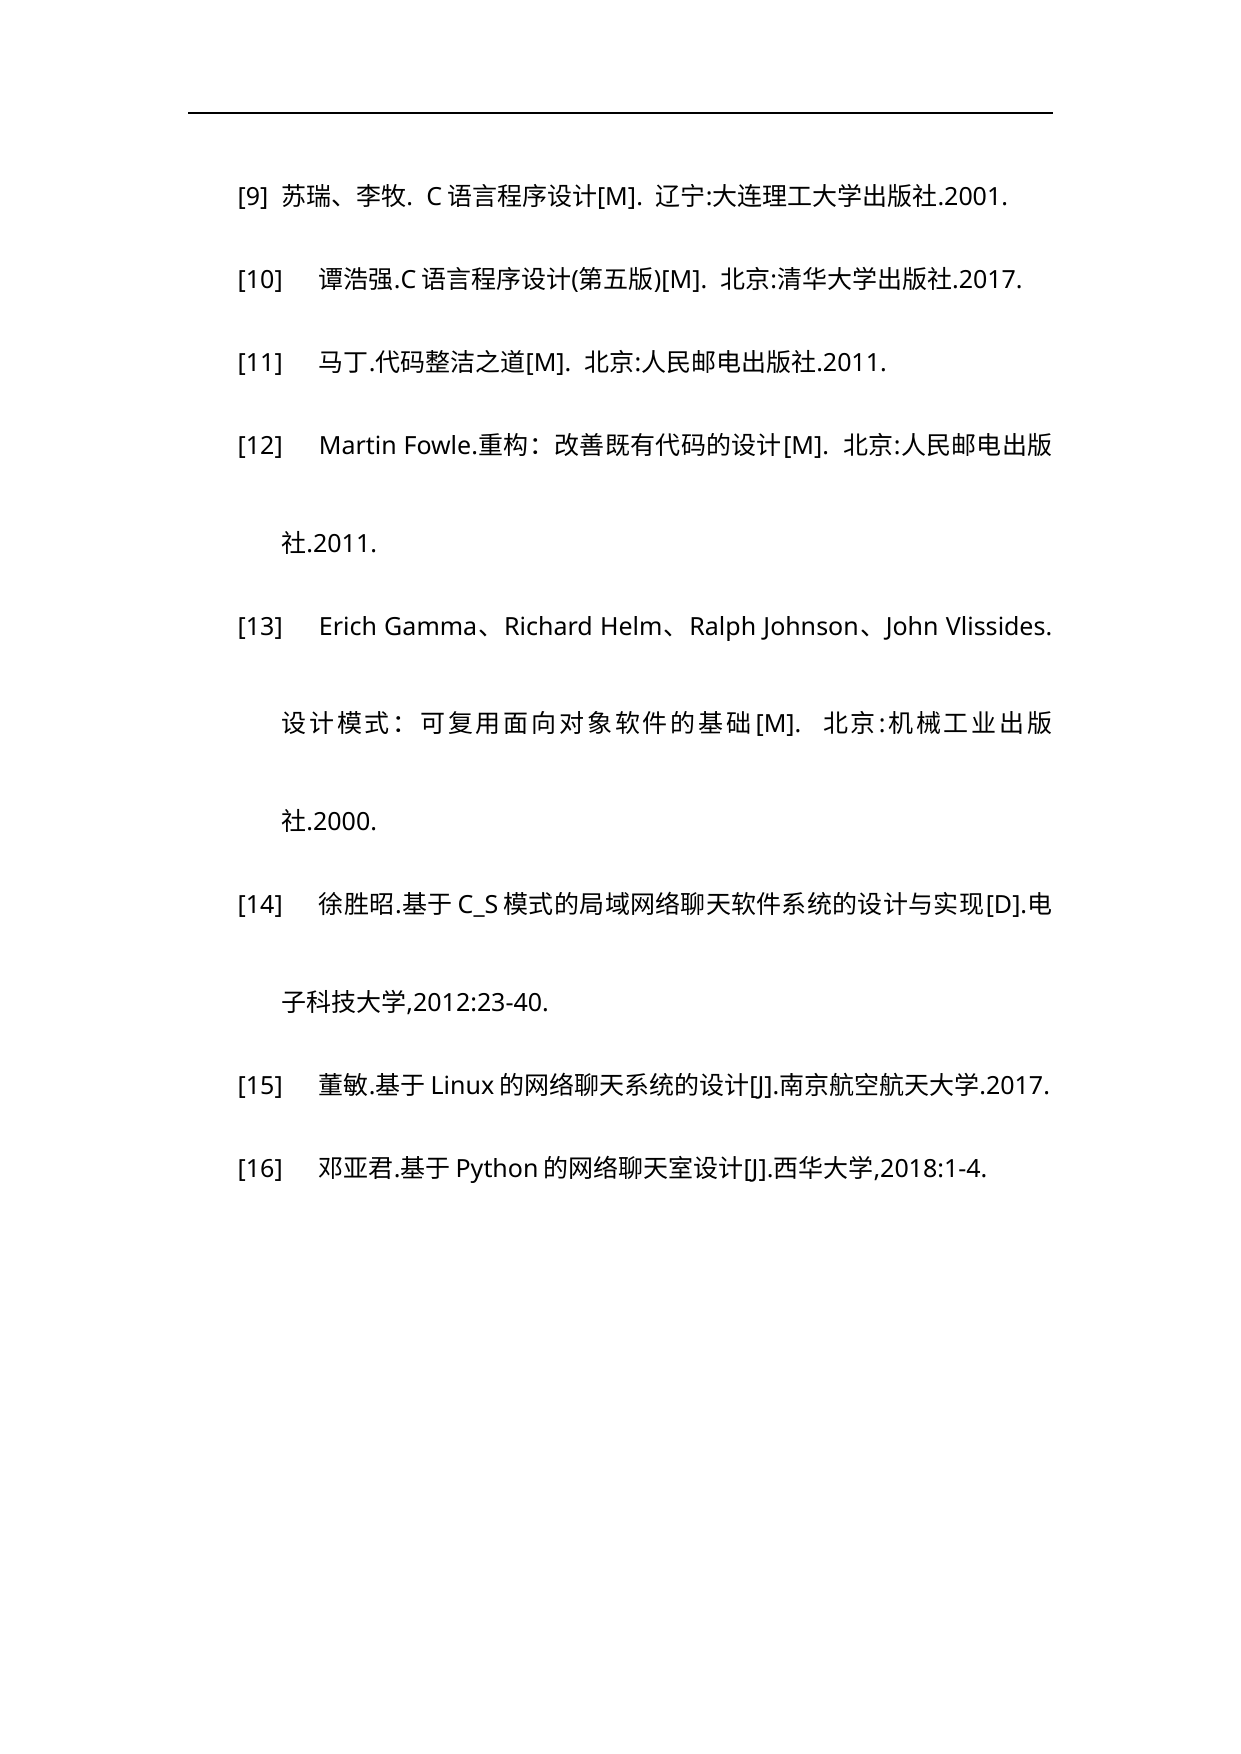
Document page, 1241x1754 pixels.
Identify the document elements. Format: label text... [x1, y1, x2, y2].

list 马丁.代码整洁之道[M]. 北京:人民邮电出版社.2011. [237, 328, 1053, 393]
list Erich Gamma、Richard Helm、Ralph Johnson、John Vlissides.设计模式：可复用面向对象软件的基础[M]. 北京:机械工业出版社.2000. [237, 592, 1053, 852]
list 董敏.基于Linux的网络聊天系统的设计[J].南京航空航天大学.2017. [237, 1051, 1053, 1116]
list 苏瑞、李牧. C语言程序设计[M]. 辽宁:大连理工大学出版社.2001. [237, 162, 1053, 227]
list Martin Fowle.重构：改善既有代码的设计[M]. 北京:人民邮电出版社.2011. [237, 411, 1053, 574]
list 邓亚君.基于Python的网络聊天室设计[J].西华大学,2018:1-4. [237, 1134, 1053, 1199]
list 谭浩强.C语言程序设计(第五版)[M]. 北京:清华大学出版社.2017. [237, 245, 1053, 310]
list 徐胜昭.基于C_S模式的局域网络聊天软件系统的设计与实现[D].电子科技大学,2012:23-40. [237, 870, 1053, 1033]
